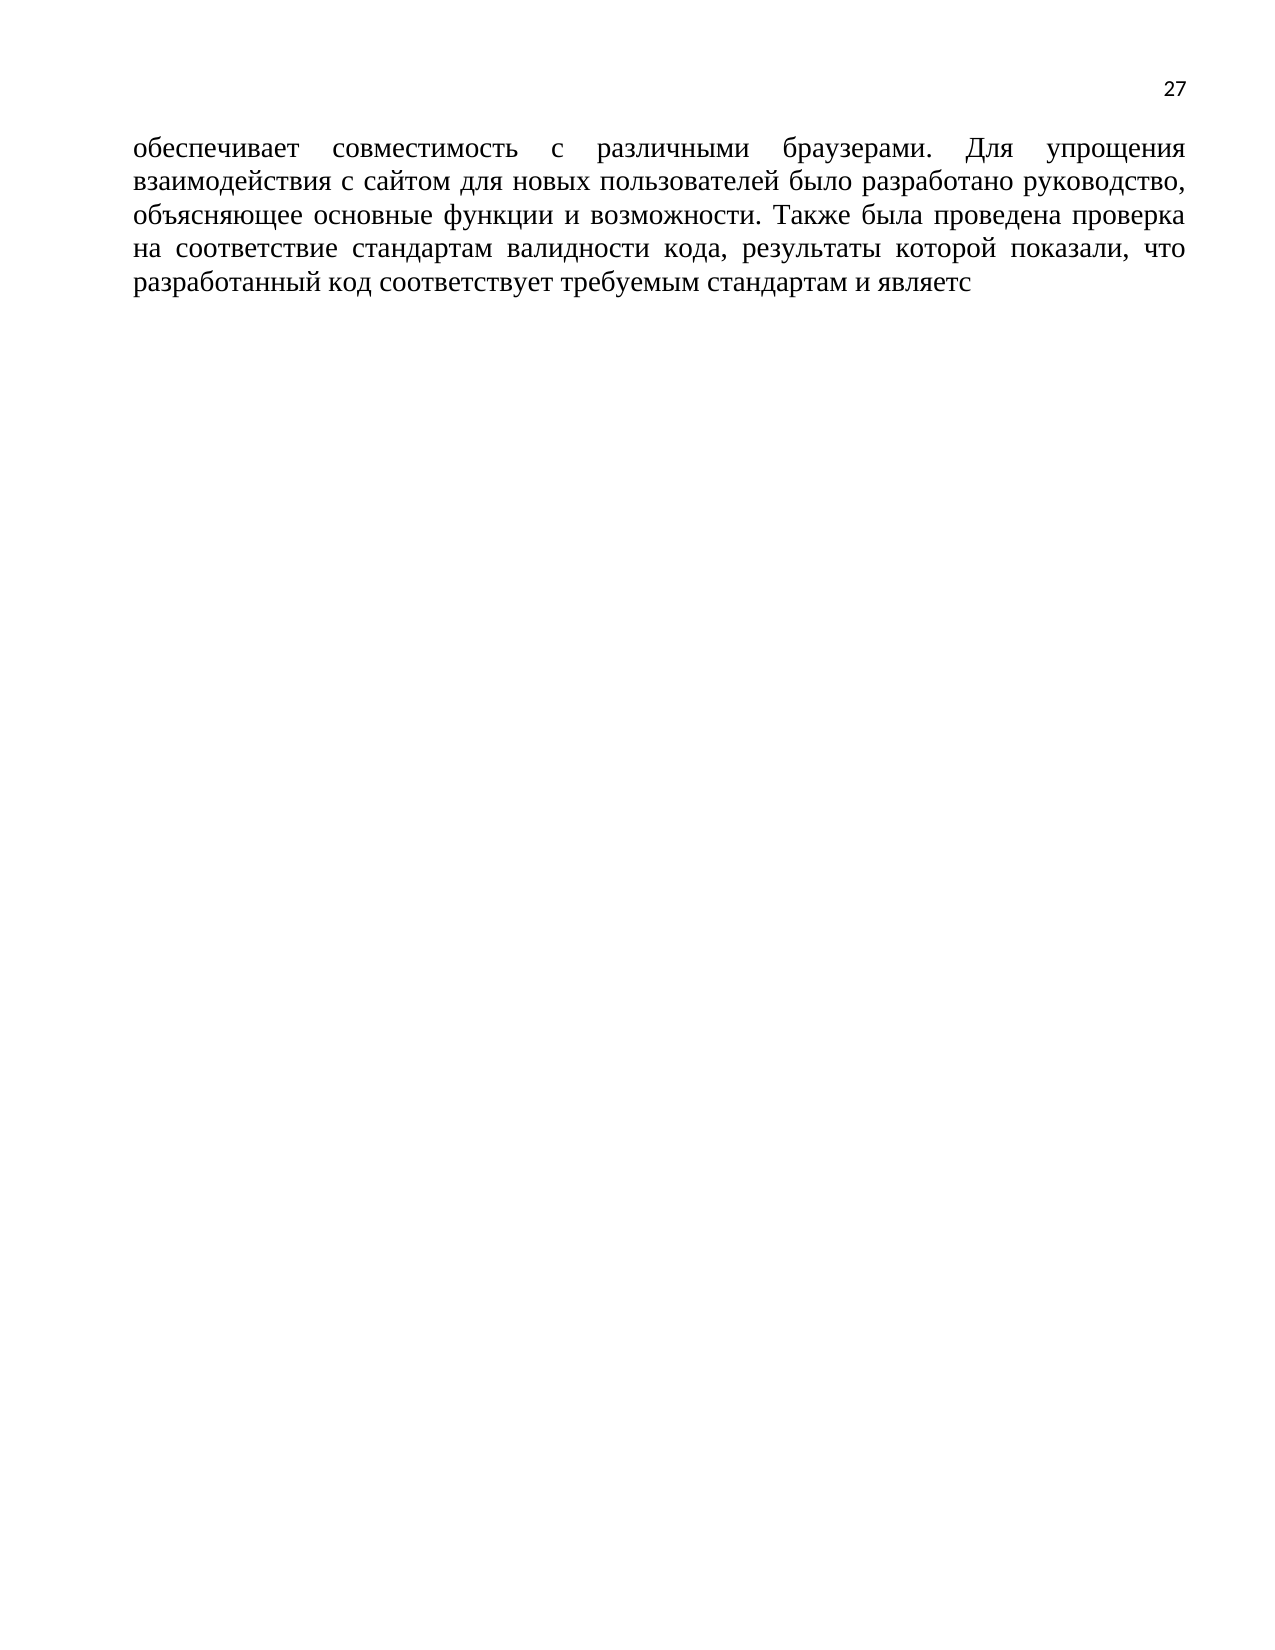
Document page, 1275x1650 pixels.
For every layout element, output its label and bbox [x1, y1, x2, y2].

text [133, 130, 1186, 297]
